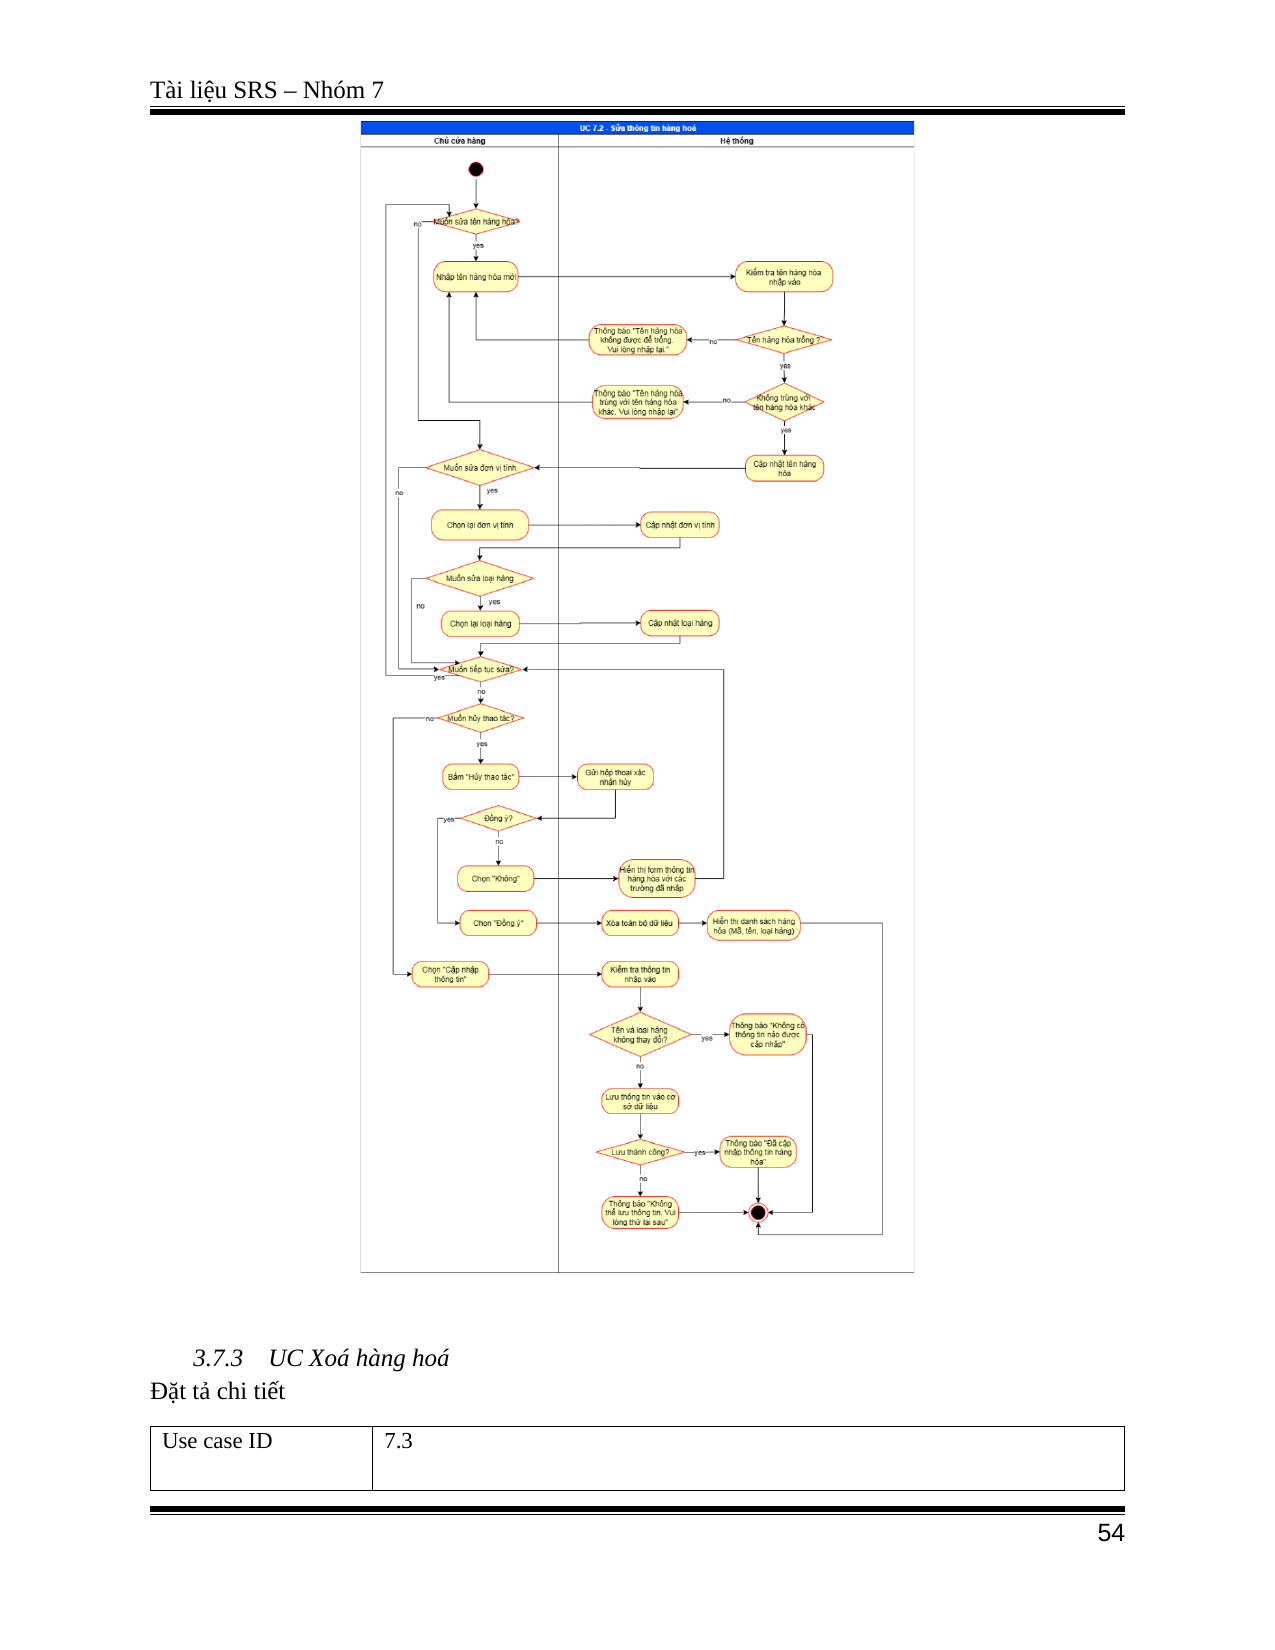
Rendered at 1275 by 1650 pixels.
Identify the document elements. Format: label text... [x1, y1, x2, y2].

table_header Use case ID [151, 1427, 372, 1490]
text Đặt tả chi tiết [150, 1376, 1125, 1405]
picture [360, 121, 915, 1273]
subtitle UC Xoá hàng hoá [193, 1343, 1125, 1372]
table_header 7.3 [373, 1427, 1124, 1490]
